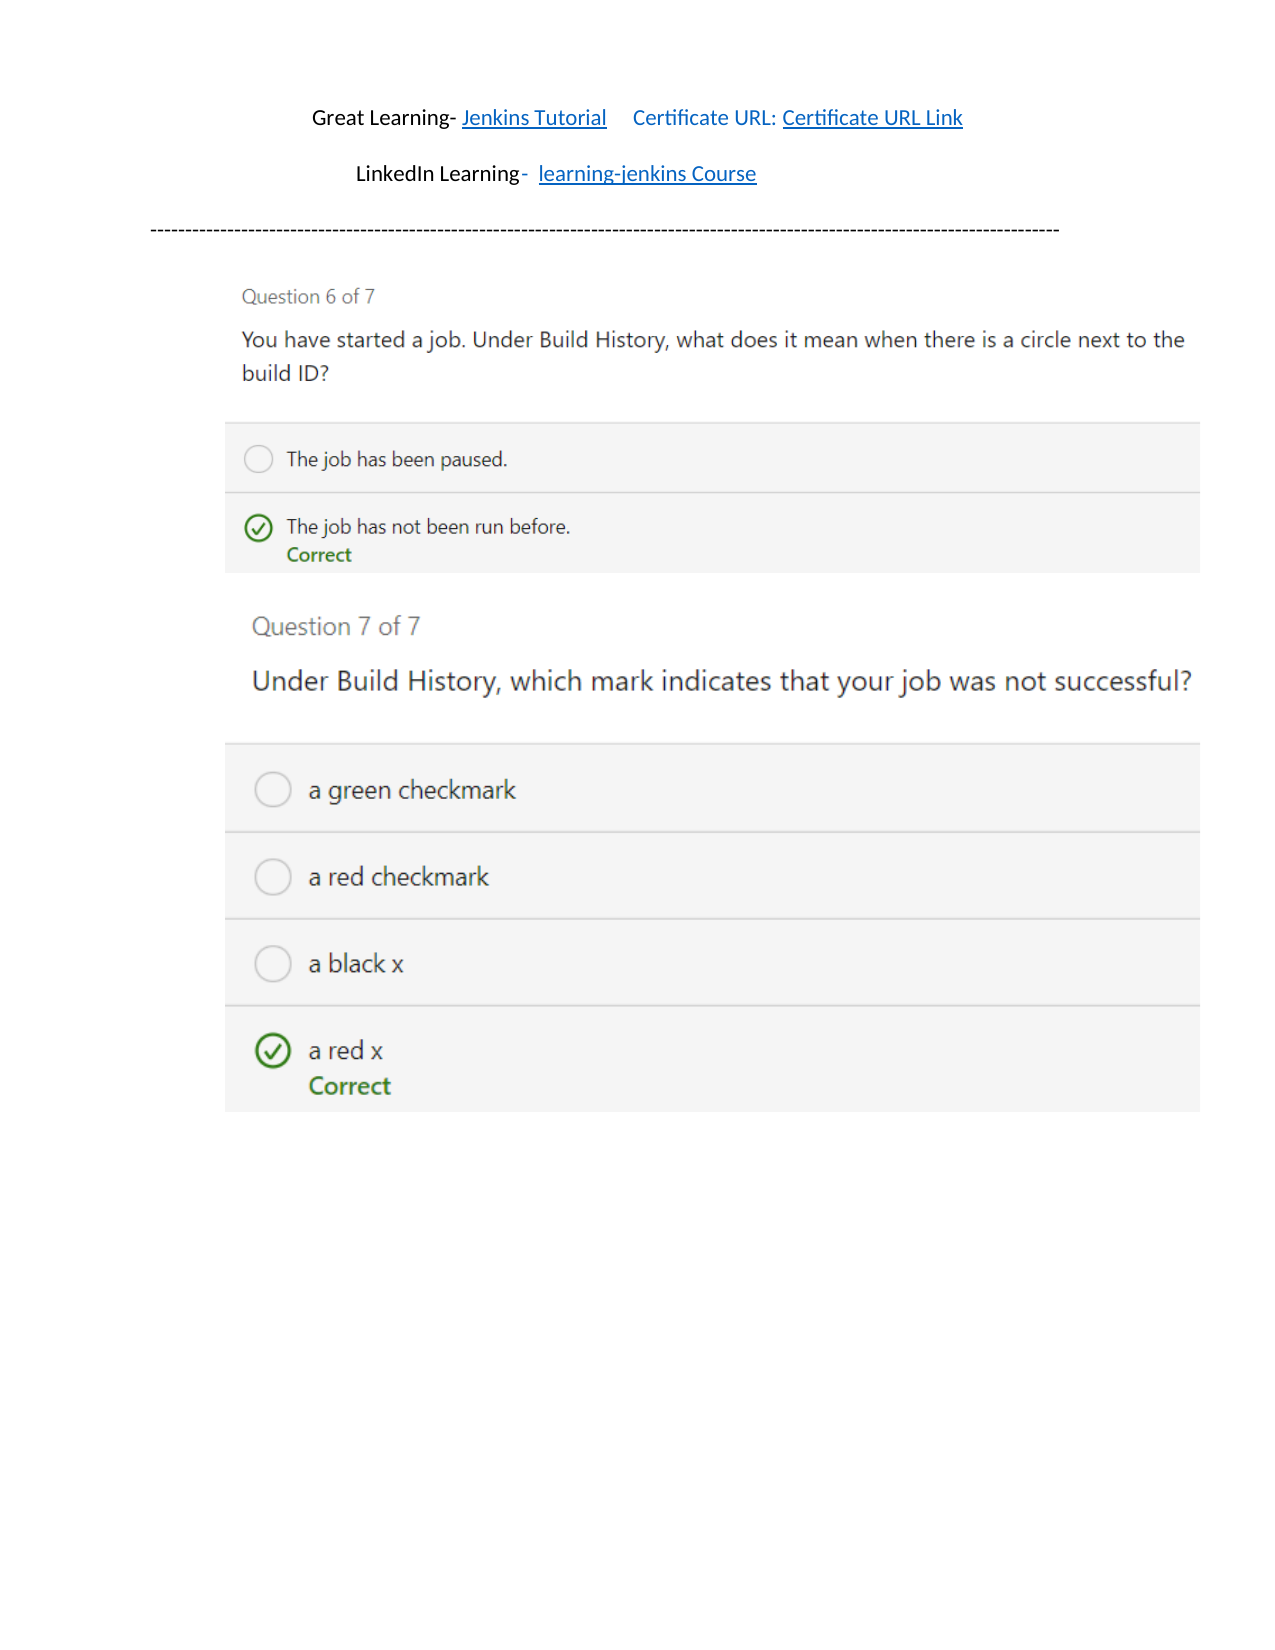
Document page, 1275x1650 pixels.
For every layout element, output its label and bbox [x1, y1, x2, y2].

picture [225, 271, 1200, 573]
picture [225, 605, 1200, 1112]
